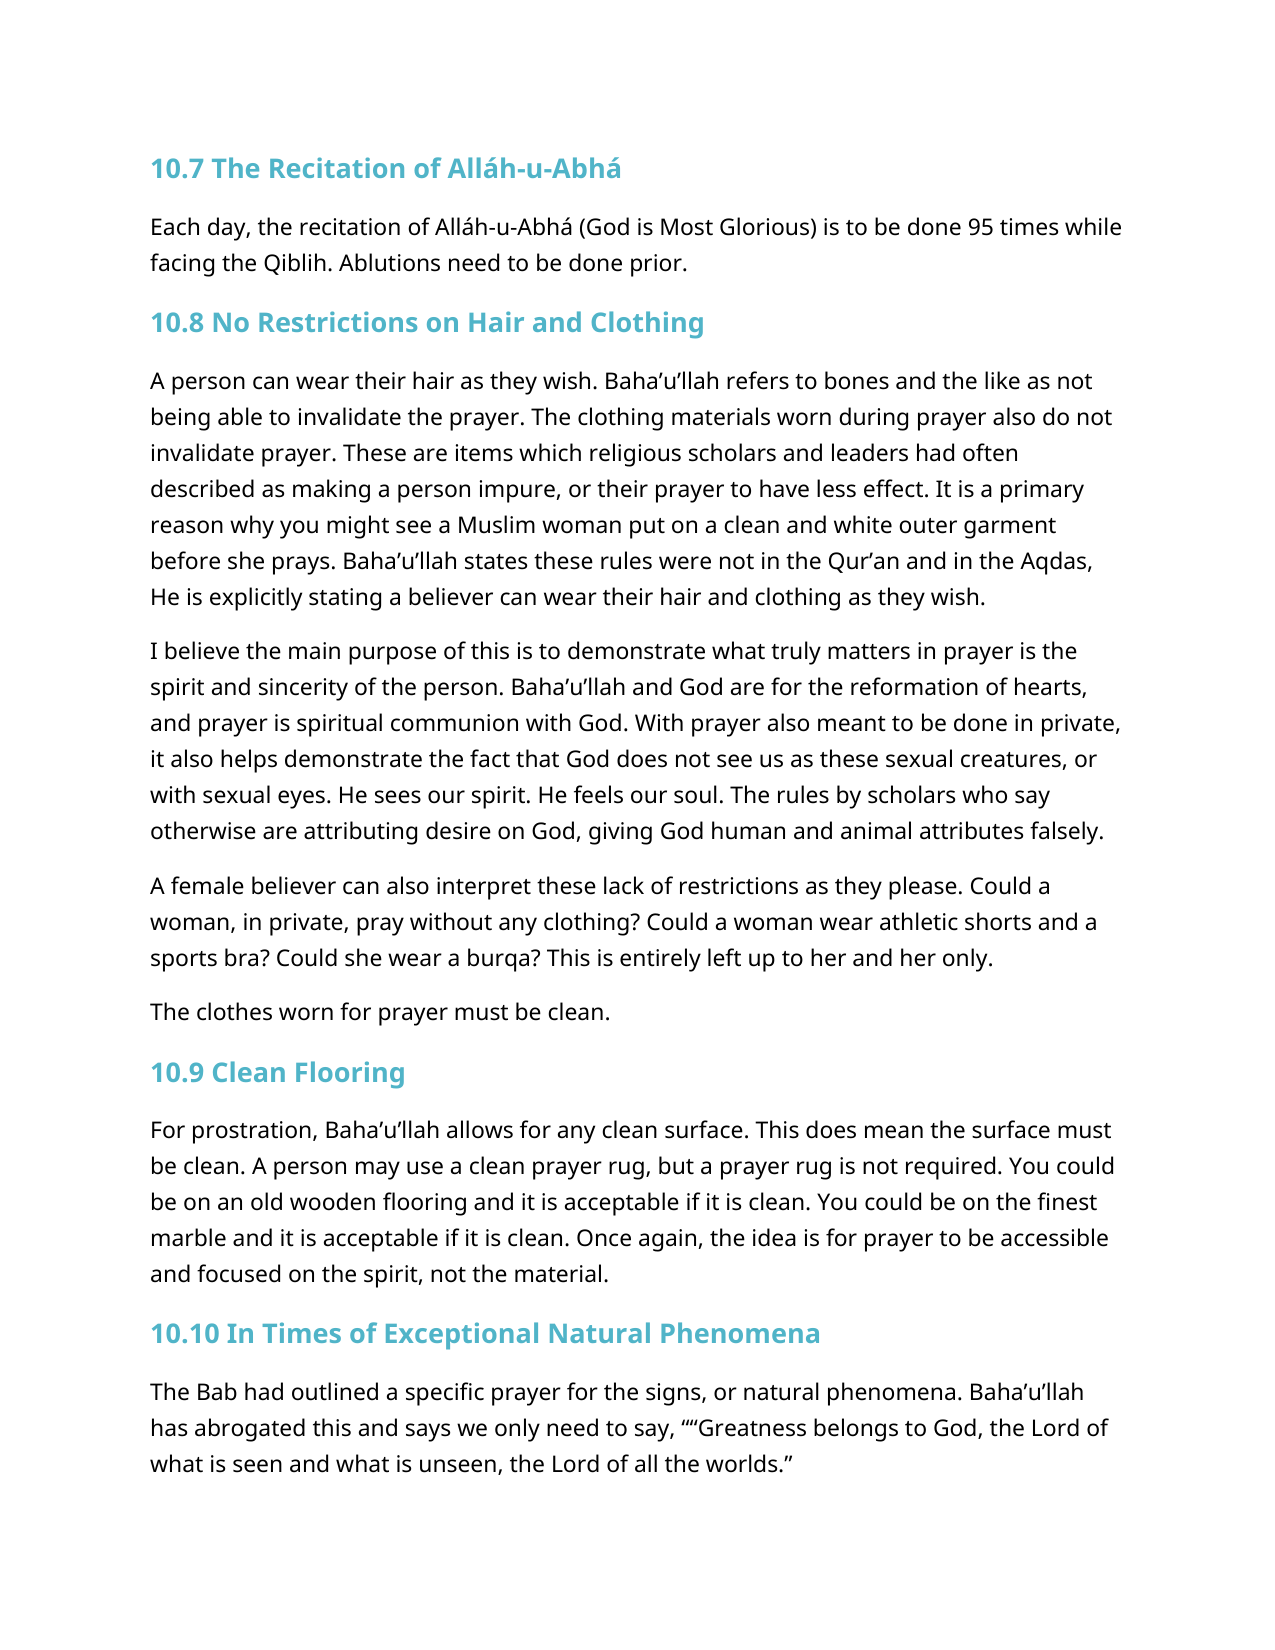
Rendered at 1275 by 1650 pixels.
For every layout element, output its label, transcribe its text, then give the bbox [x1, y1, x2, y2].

text For prostration, Baha’u’llah allows for any clean surface. This does mean the surface must be clean. A person may use a clean prayer rug, but a prayer rug is not required. You could be on an old wooden flooring and it is acceptable if it is clean. You could be on the finest marble and it is acceptable if it is clean. Once again, the idea is for prayer to be accessible and focused on the spirit, not the material. [150, 1114, 1125, 1289]
subtitle 10.7 The Recitation of Alláh-u-Abhá [150, 150, 1125, 187]
text I believe the main purpose of this is to demonstrate what truly matters in prayer is the spirit and sincerity of the person. Baha’u’llah and God are for the reformation of hearts, and prayer is spiritual communion with God. With prayer also meant to be done in private, it also helps demonstrate the fact that God does not see us as these sexual creatures, or with sexual eyes. He sees our spirit. He feels our soul. The rules by scholars who say otherwise are attributing desire on God, giving God human and animal attributes falsely. [150, 635, 1125, 846]
text The Bab had outlined a specific prayer for the signs, or natural phenomena. Baha’u’llah has abrogated this and says we only need to say, ““Greatness belongs to God, the Lord of what is seen and what is unseen, the Lord of all the worlds.” [150, 1376, 1125, 1479]
text The clothes worn for prayer must be clean. [150, 996, 1125, 1027]
subtitle 10.8 No Restrictions on Hair and Clothing [150, 304, 1125, 341]
text Each day, the recitation of Alláh-u-Abhá (God is Most Glorious) is to be done 95 times while facing the Qiblih. Ablutions need to be done prior. [150, 211, 1125, 278]
text A person can wear their hair as they wish. Baha’u’llah refers to bones and the like as not being able to invalidate the prayer. The clothing materials worn during prayer also do not invalidate prayer. These are items which religious scholars and leaders had often described as making a person impure, or their prayer to have less effect. It is a primary reason why you might see a Muslim woman put on a clean and white outer garment before she prays. Baha’u’llah states these rules were not in the Qur’an and in the Aqdas, He is explicitly stating a believer can wear their hair and clothing as they wish. [150, 365, 1125, 612]
subtitle 10.10 In Times of Exceptional Natural Phenomena [150, 1315, 1125, 1352]
text A female believer can also interpret these lack of restrictions as they please. Could a woman, in private, pray without any clothing? Could a woman wear athletic shorts and a sports bra? Could she wear a burqa? This is entirely left up to her and her only. [150, 870, 1125, 973]
subtitle 10.9 Clean Flooring [150, 1053, 1125, 1090]
